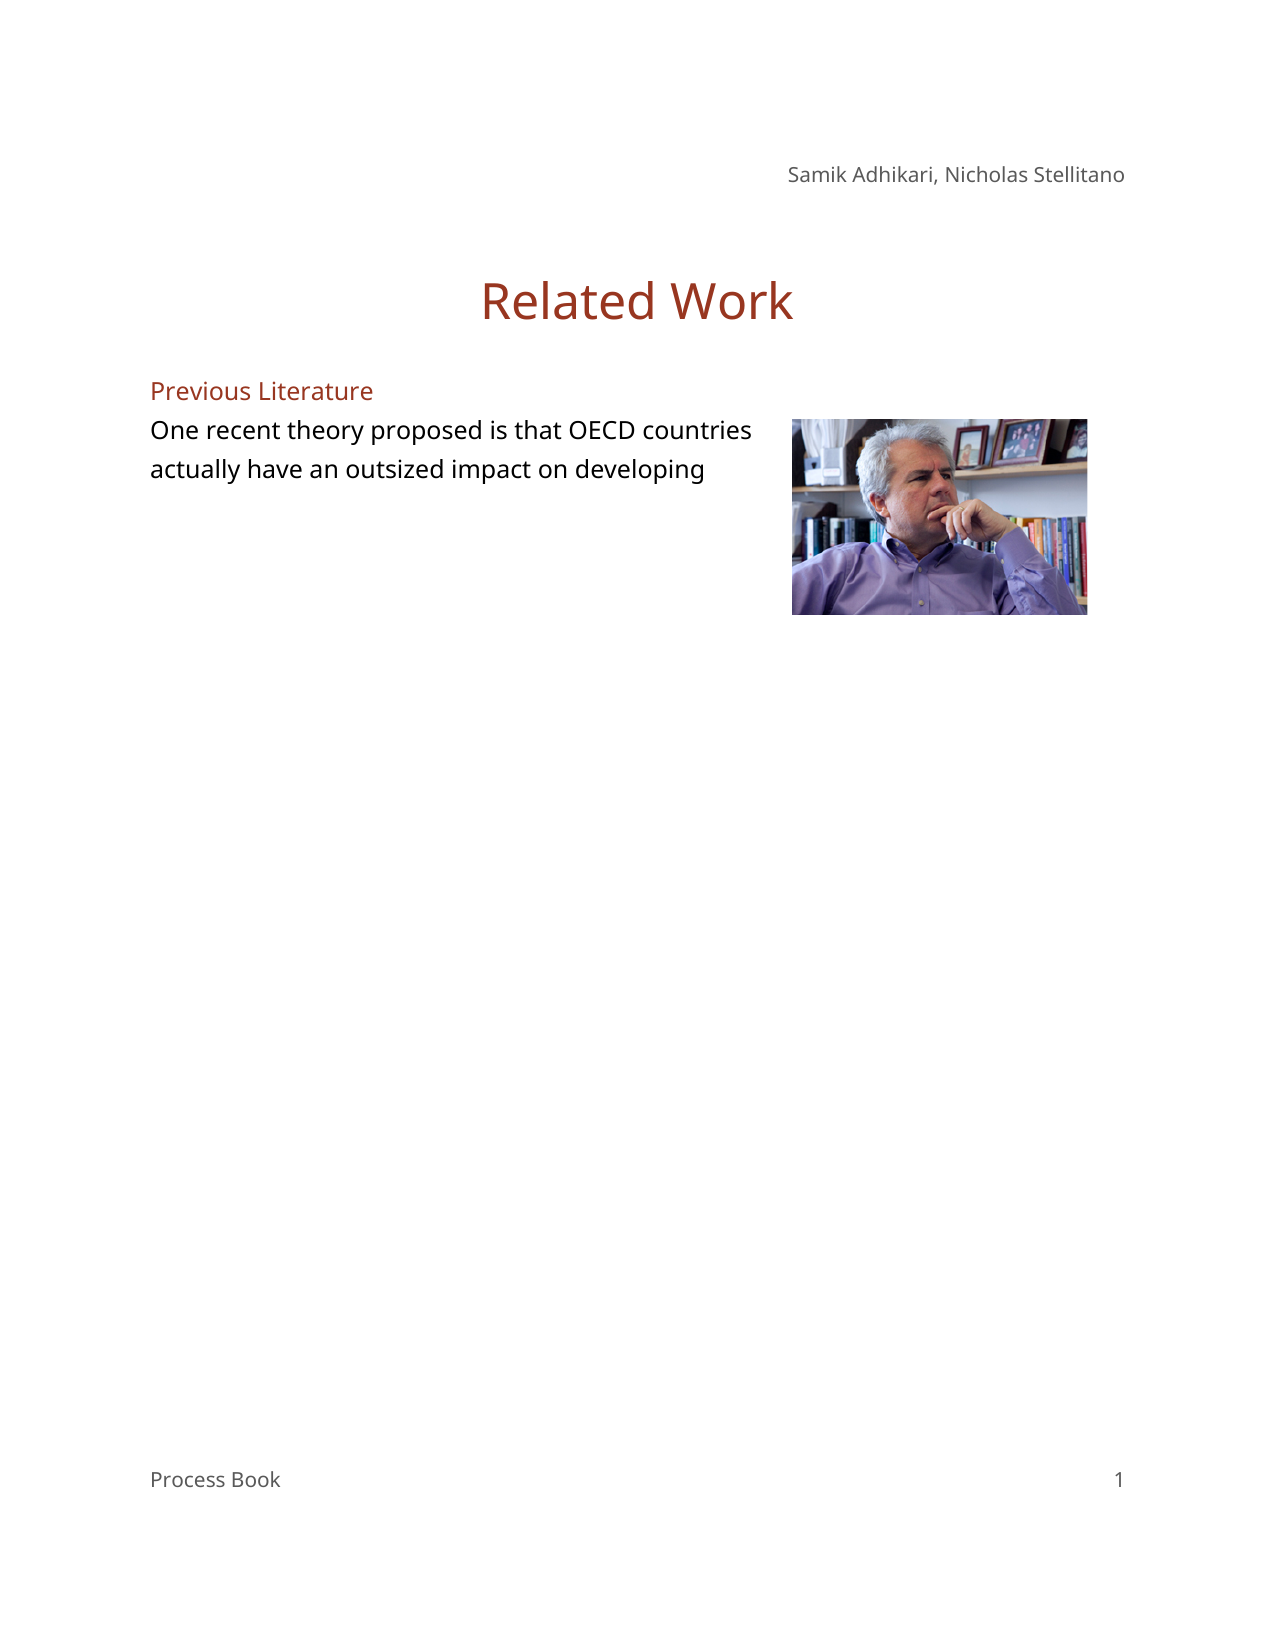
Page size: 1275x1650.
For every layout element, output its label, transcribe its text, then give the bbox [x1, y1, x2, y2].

picture [792, 419, 1088, 615]
text One recent theory proposed is that OECD countries actually have an outsized impact on developing [150, 412, 1125, 486]
subtitle Previous Literature [150, 373, 1125, 407]
subtitle Related Work [150, 266, 1125, 334]
